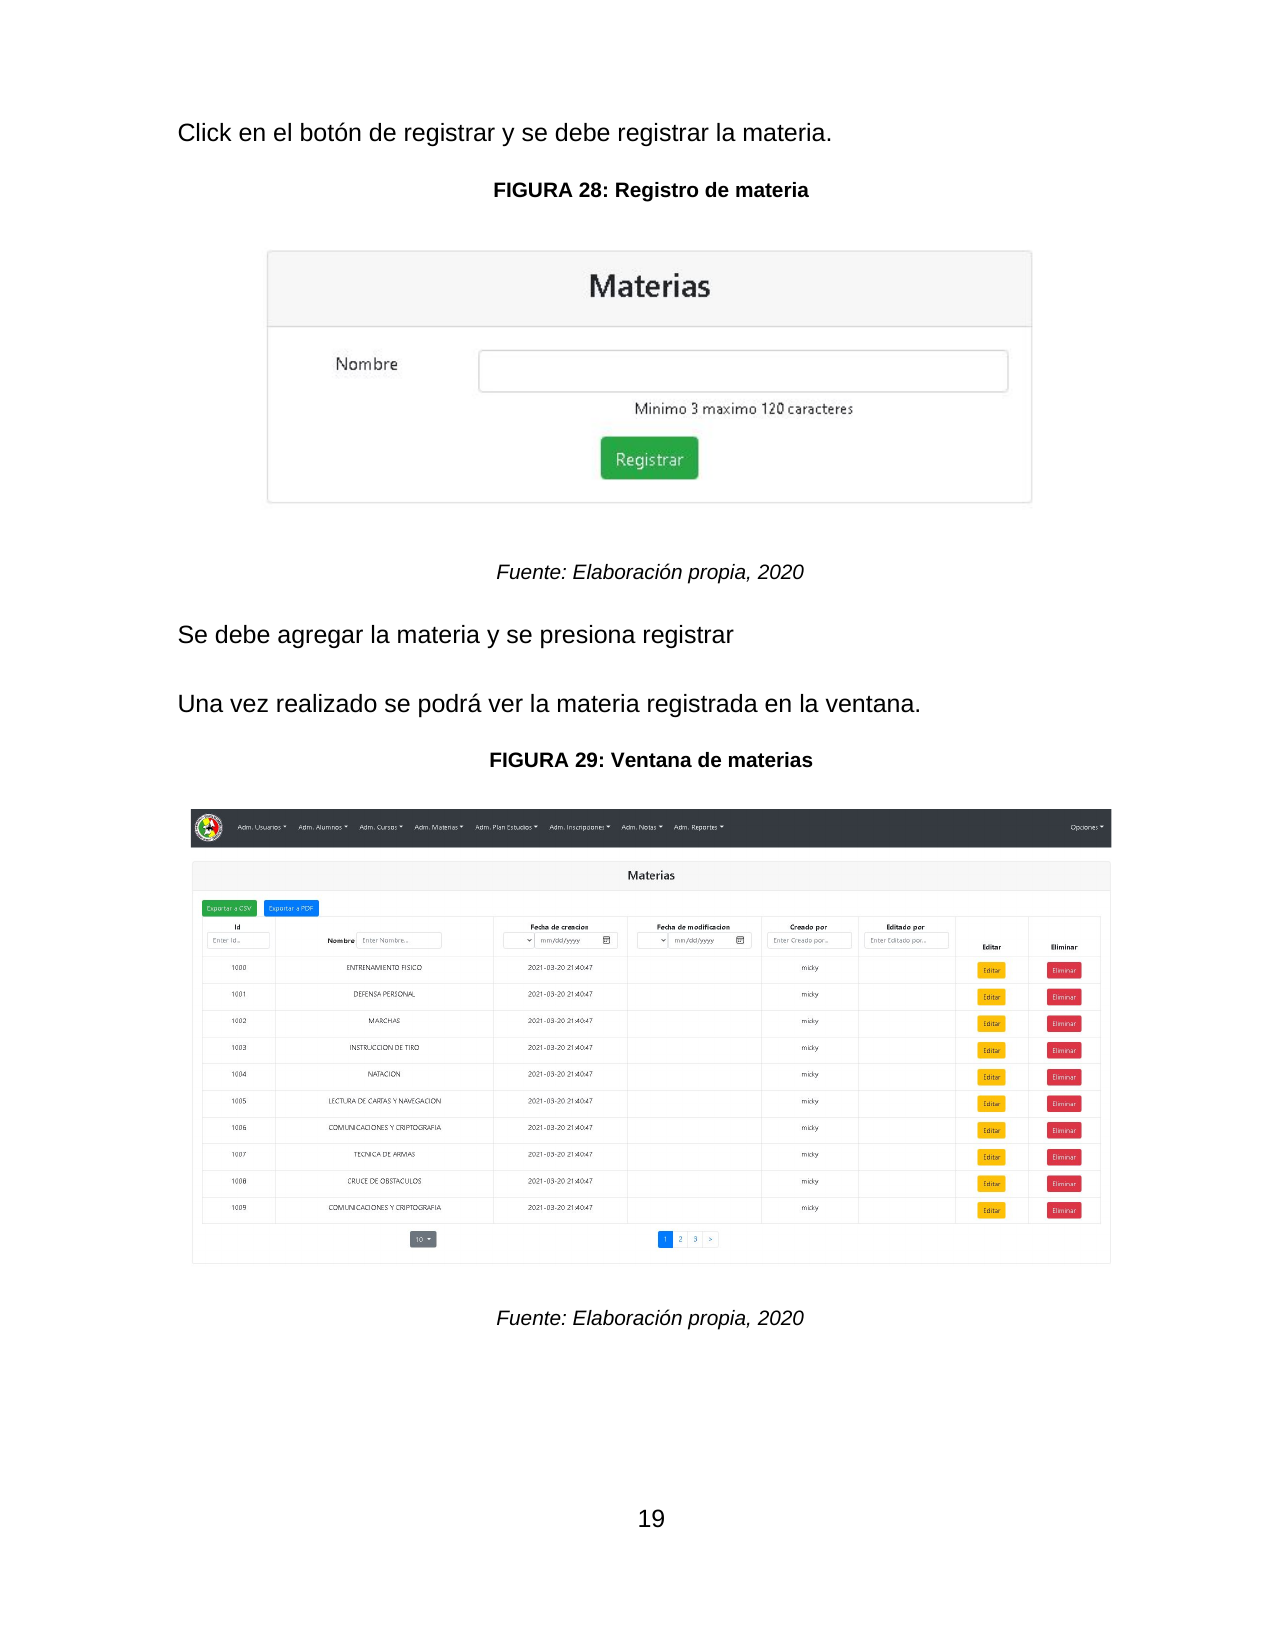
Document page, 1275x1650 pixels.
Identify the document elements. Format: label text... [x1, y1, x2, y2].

picture [252, 238, 1050, 521]
text Fuente: Elaboración propia, 2020 [177, 559, 1125, 583]
picture [190, 809, 1112, 1267]
text Fuente: Elaboración propia, 2020 [177, 1306, 1125, 1329]
text FIGURA 29: Ventana de materias [177, 748, 1125, 772]
text Se debe agregar la materia y se presiona registrar [177, 620, 1125, 649]
text Una vez realizado se podrá ver la materia registrada en la ventana. [177, 688, 1125, 717]
text Click en el botón de registrar y se debe registrar la materia. [177, 118, 1125, 147]
text FIGURA 28: Registro de materia [177, 178, 1125, 202]
